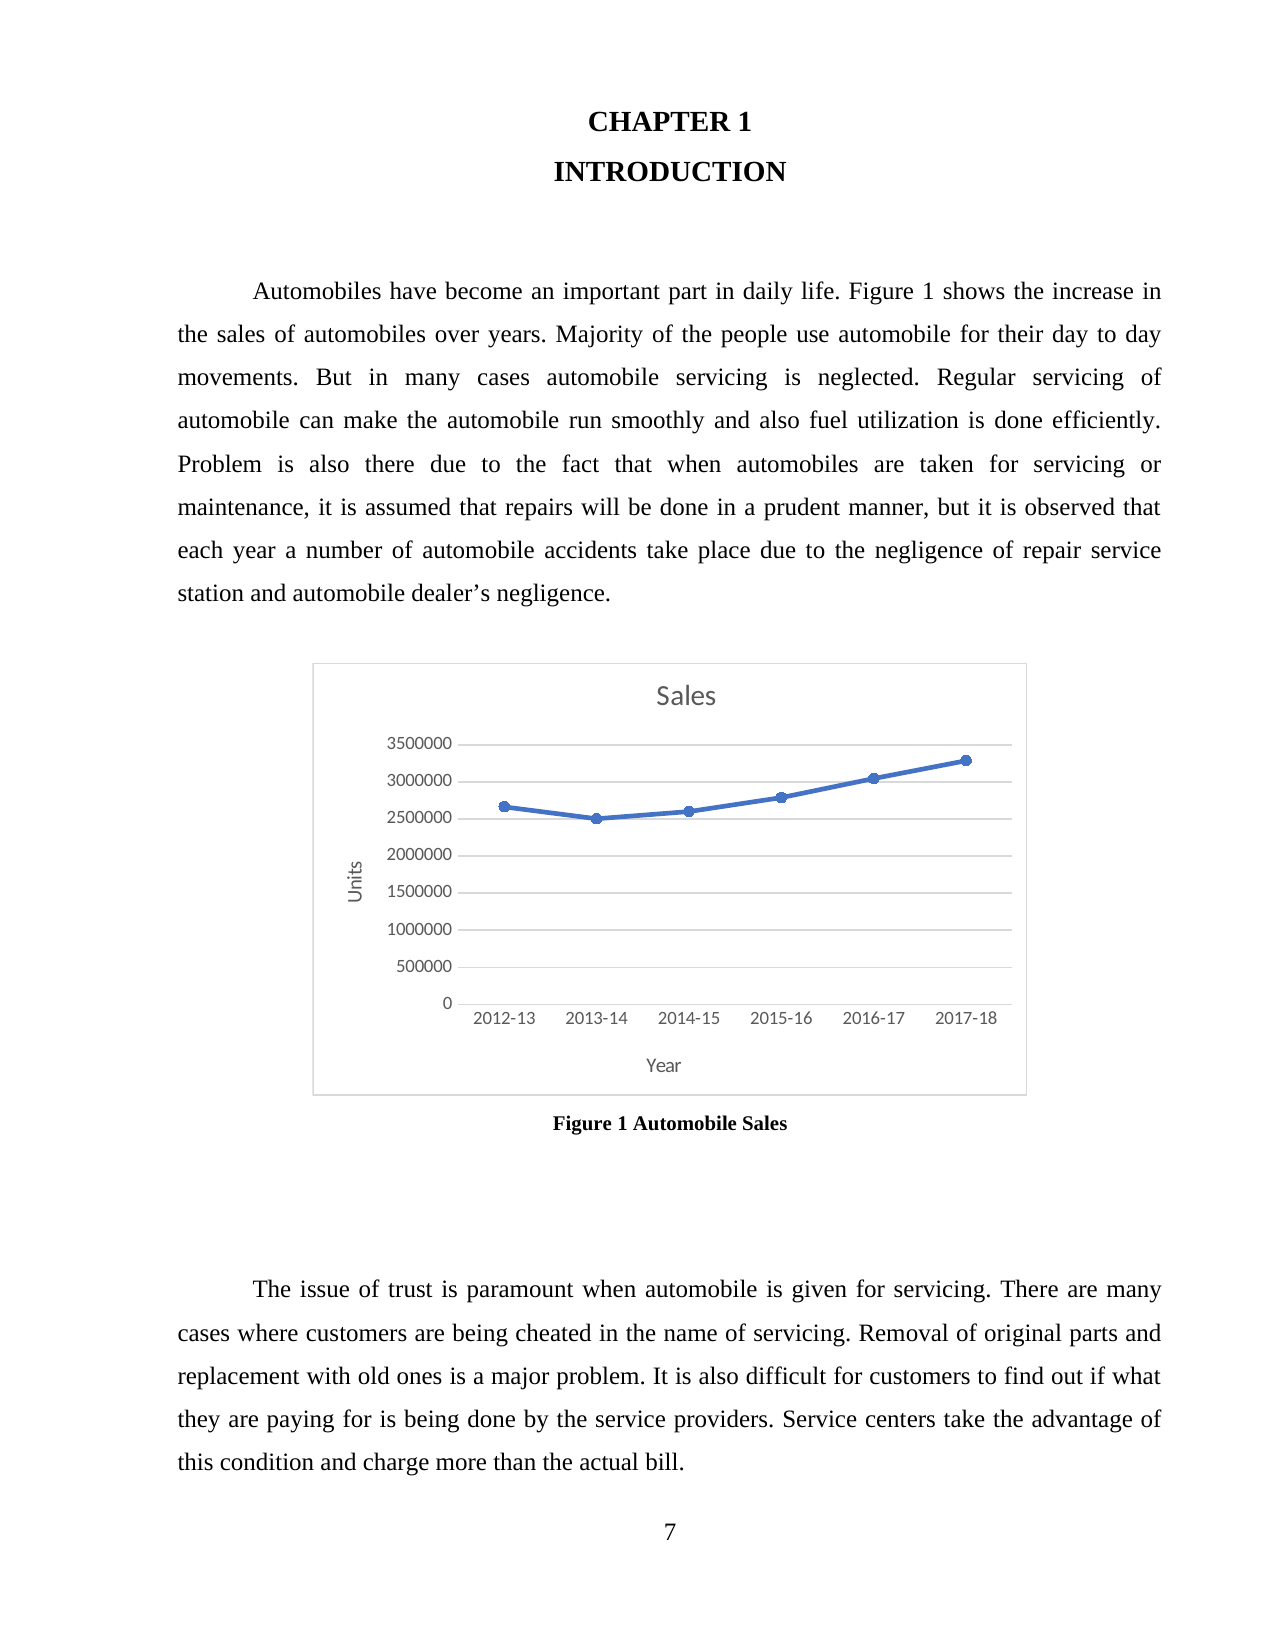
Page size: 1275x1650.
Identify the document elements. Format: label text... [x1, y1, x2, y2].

text The issue of trust is paramount when automobile is given for servicing. There are many cases where customers are being cheated in the name of servicing. Removal of original parts and replacement with old ones is a major problem. It is also difficult for customers to find out if what they are paying for is being done by the service providers. Service centers take the advantage of this condition and charge more than the actual bill. [177, 1274, 1162, 1476]
text CHAPTER 1 [177, 104, 1162, 137]
text Figure 1 Automobile Sales [177, 1110, 1162, 1134]
text INTRODUCTION [177, 154, 1162, 188]
text Automobiles have become an important part in daily life. Figure 1 shows the increase in the sales of automobiles over years. Majority of the people use automobile for their day to day movements. But in many cases automobile servicing is neglected. Regular servicing of automobile can make the automobile run smoothly and also fuel utilization is done efficiently. Problem is also there due to the fact that when automobiles are taken for servicing or maintenance, it is assumed that repairs will be done in a prudent manner, but it is observed that each year a number of automobile accidents take place due to the negligence of repair service station and automobile dealer’s negligence. [177, 276, 1162, 607]
